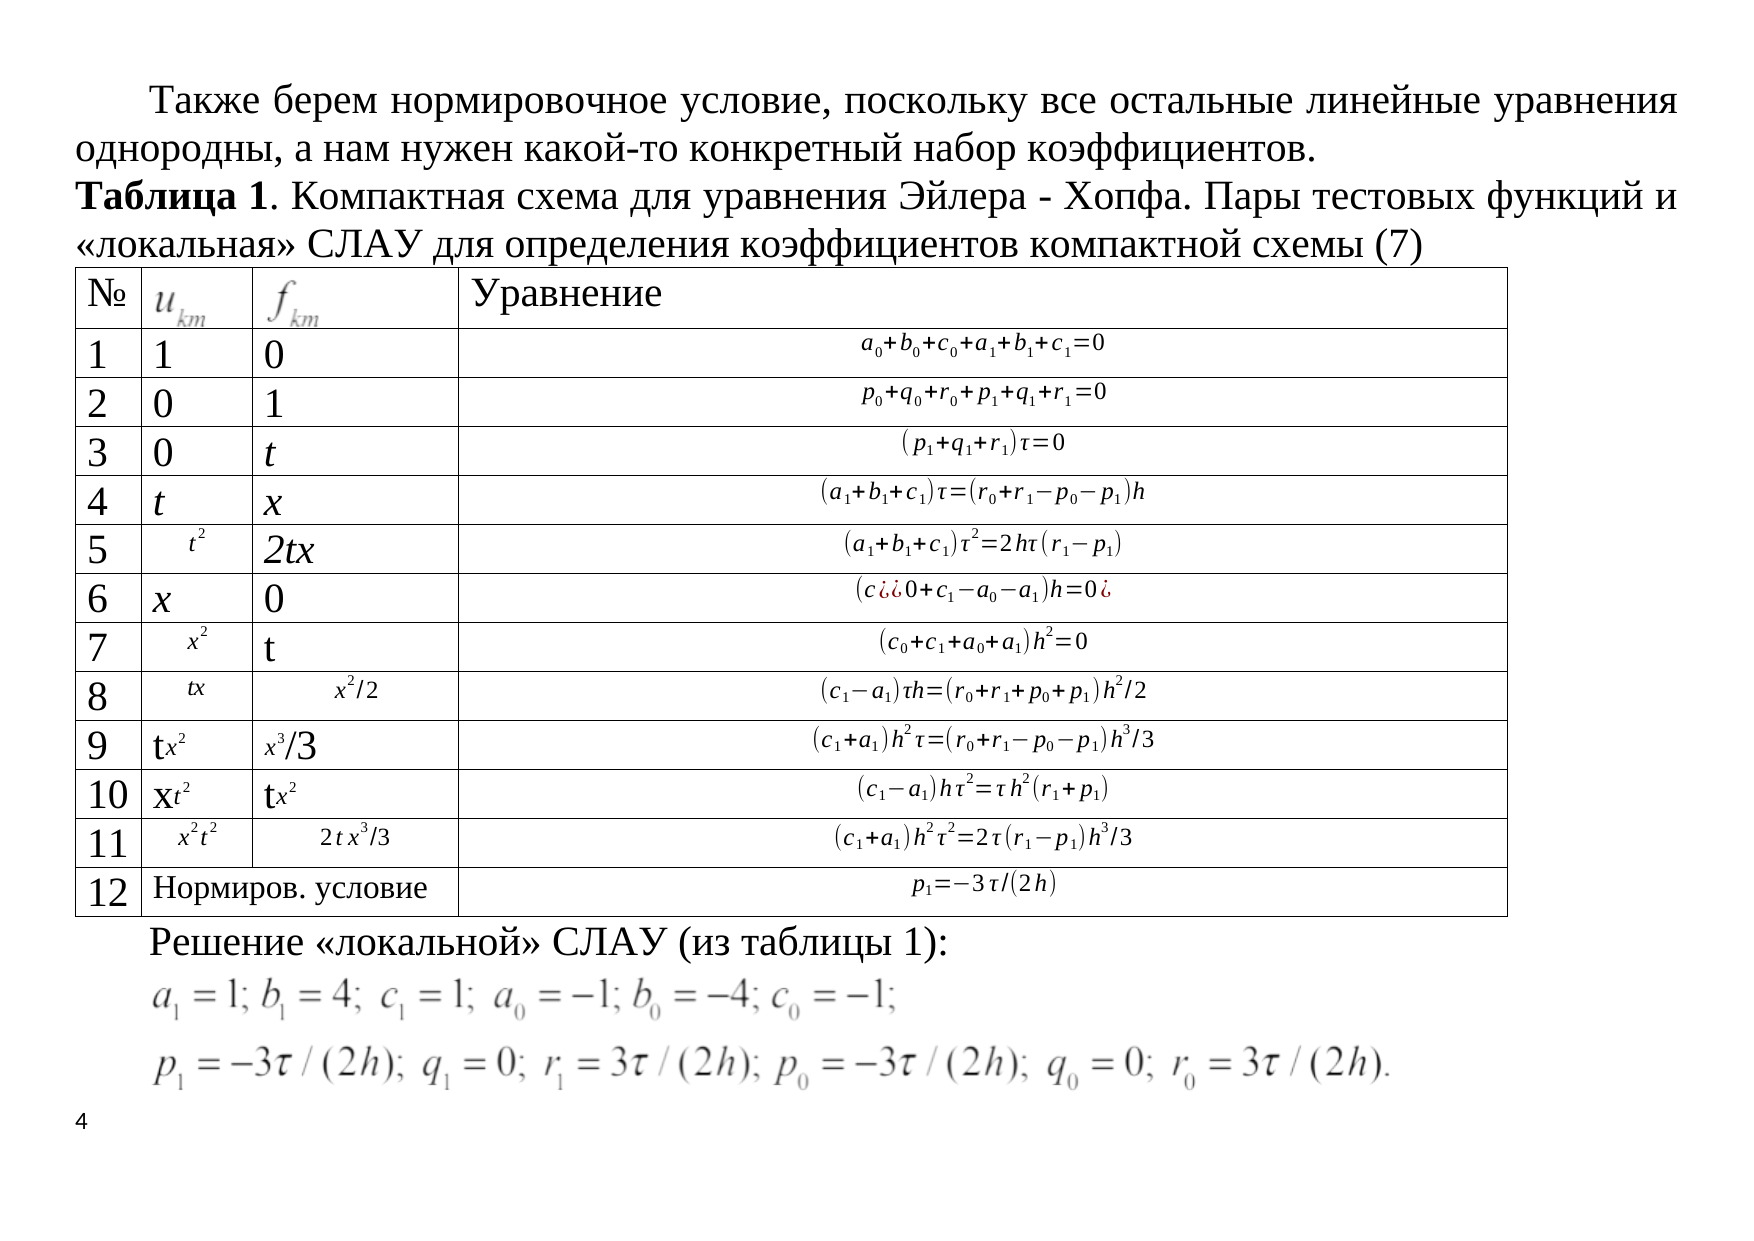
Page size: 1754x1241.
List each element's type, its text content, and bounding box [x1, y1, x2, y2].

table_cell [459, 623, 1507, 671]
table_cell 7 [76, 623, 141, 671]
table_header № [76, 268, 141, 328]
table_cell 12 [76, 868, 141, 916]
table_cell [459, 378, 1507, 426]
table_cell [459, 868, 1507, 916]
table_cell t [253, 770, 458, 818]
table_cell [142, 525, 252, 573]
table_cell x [142, 574, 252, 622]
table_cell t [142, 721, 252, 769]
table_cell [142, 672, 252, 720]
table_cell t [253, 427, 458, 475]
table_cell 6 [76, 574, 141, 622]
table_header Уравнение [459, 268, 1507, 328]
table_cell 0 [253, 574, 458, 622]
table_cell Нормиров. условие [142, 868, 458, 916]
table_cell x [253, 476, 458, 524]
table_cell [459, 819, 1507, 867]
text Таблица 1. Компактная схема для уравнения Эйлера - Хопфа. Пары тестовых функций и «локальная» СЛАУ для определения коэффициентов компактной схемы (7) [75, 171, 1679, 267]
table_cell 1 [142, 329, 252, 377]
table_cell 0 [253, 329, 458, 377]
table_header [253, 268, 458, 328]
table_cell 1 [253, 378, 458, 426]
table_cell 10 [76, 770, 141, 818]
table_cell 9 [76, 721, 141, 769]
table_cell /3 [253, 721, 458, 769]
table_cell 4 [76, 476, 141, 524]
table_cell t [142, 476, 252, 524]
table_cell 3 [76, 427, 141, 475]
table_cell 2 [76, 378, 141, 426]
table_cell [459, 476, 1507, 524]
table_cell [459, 525, 1507, 573]
table_cell [459, 721, 1507, 769]
table_cell [253, 819, 458, 867]
table_cell x [142, 770, 252, 818]
text Также берем нормировочное условие, поскольку все остальные линейные уравнения однородны, а нам нужен какой-то конкретный набор коэффициентов. [75, 75, 1679, 171]
table_cell 5 [76, 525, 141, 573]
text Решение «локальной» СЛАУ (из таблицы 1): [75, 917, 1679, 964]
table_cell [459, 329, 1507, 377]
table_cell [142, 623, 252, 671]
table_cell [459, 427, 1507, 475]
table_cell 0 [142, 427, 252, 475]
table_cell [459, 574, 1507, 622]
table_cell 8 [76, 672, 141, 720]
table_cell [142, 819, 252, 867]
table_cell t [253, 623, 458, 671]
table_cell [459, 672, 1507, 720]
table_cell [253, 672, 458, 720]
table_cell 2tx [253, 525, 458, 573]
table_cell 1 [76, 329, 141, 377]
table_header [142, 268, 252, 328]
table_cell 11 [76, 819, 141, 867]
table_cell [459, 770, 1507, 818]
table_cell 0 [142, 378, 252, 426]
